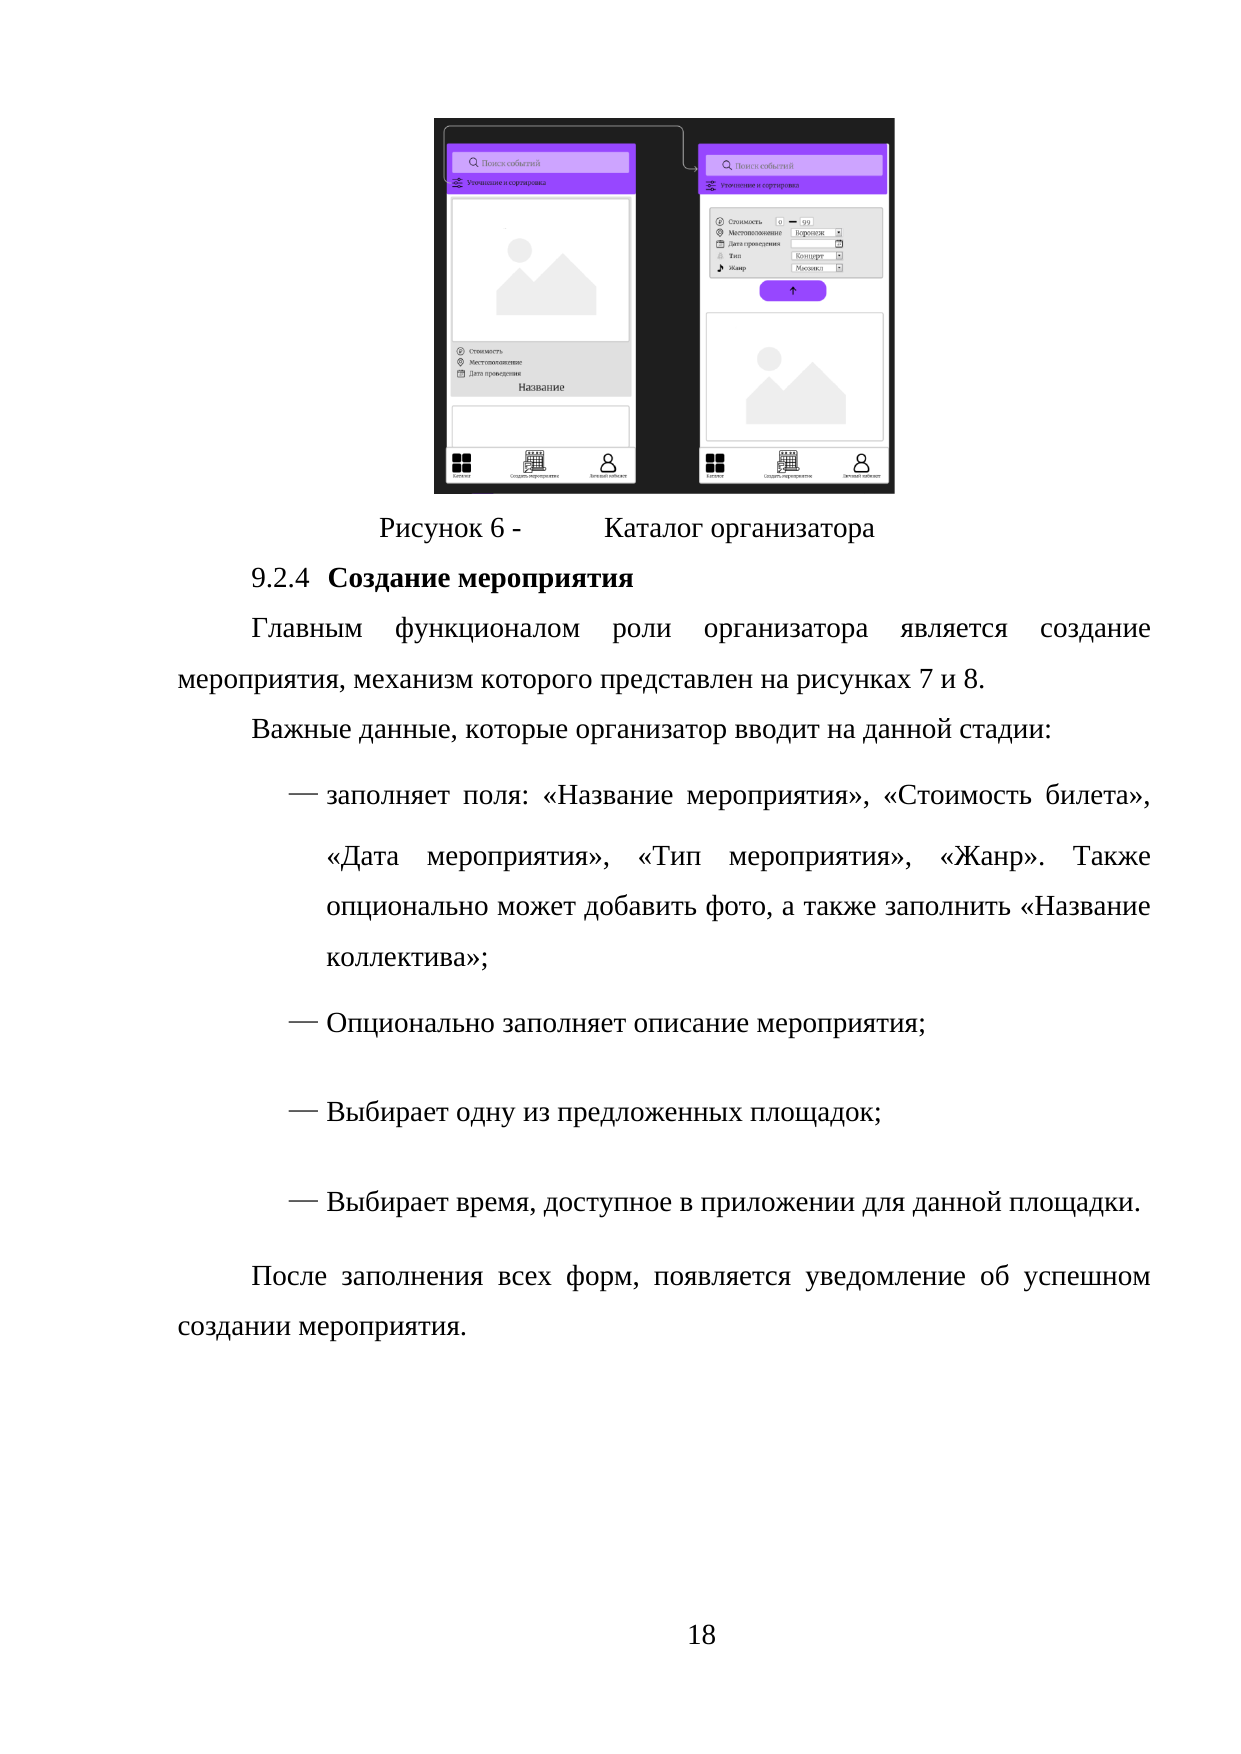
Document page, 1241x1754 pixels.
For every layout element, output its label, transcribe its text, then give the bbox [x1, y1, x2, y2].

list Выбирает одну из предложенных площадок; [288, 1079, 1152, 1138]
text После заполнения всех форм, появляется уведомление об успешном создании мероприятия. [177, 1258, 1152, 1342]
list заполняет поля: «Название мероприятия», «Стоимость билета», «Дата мероприятия», «Тип мероприятия», «Жанр». Также опционально может добавить фото, а также заполнить «Название коллектива»; [288, 761, 1152, 972]
subtitle Создание мероприятия [177, 560, 1152, 594]
list Выбирает время, доступное в приложении для данной площадки. [288, 1168, 1152, 1228]
list Опционально заполняет описание мероприятия; [288, 989, 1152, 1049]
list Каталог организатора [177, 510, 1152, 543]
text Важные данные, которые организатор вводит на данной стадии: [177, 711, 1152, 745]
picture [434, 118, 895, 494]
text Главным функционалом роли организатора является создание мероприятия, механизм которого представлен на рисунках 7 и 8. [177, 611, 1152, 694]
